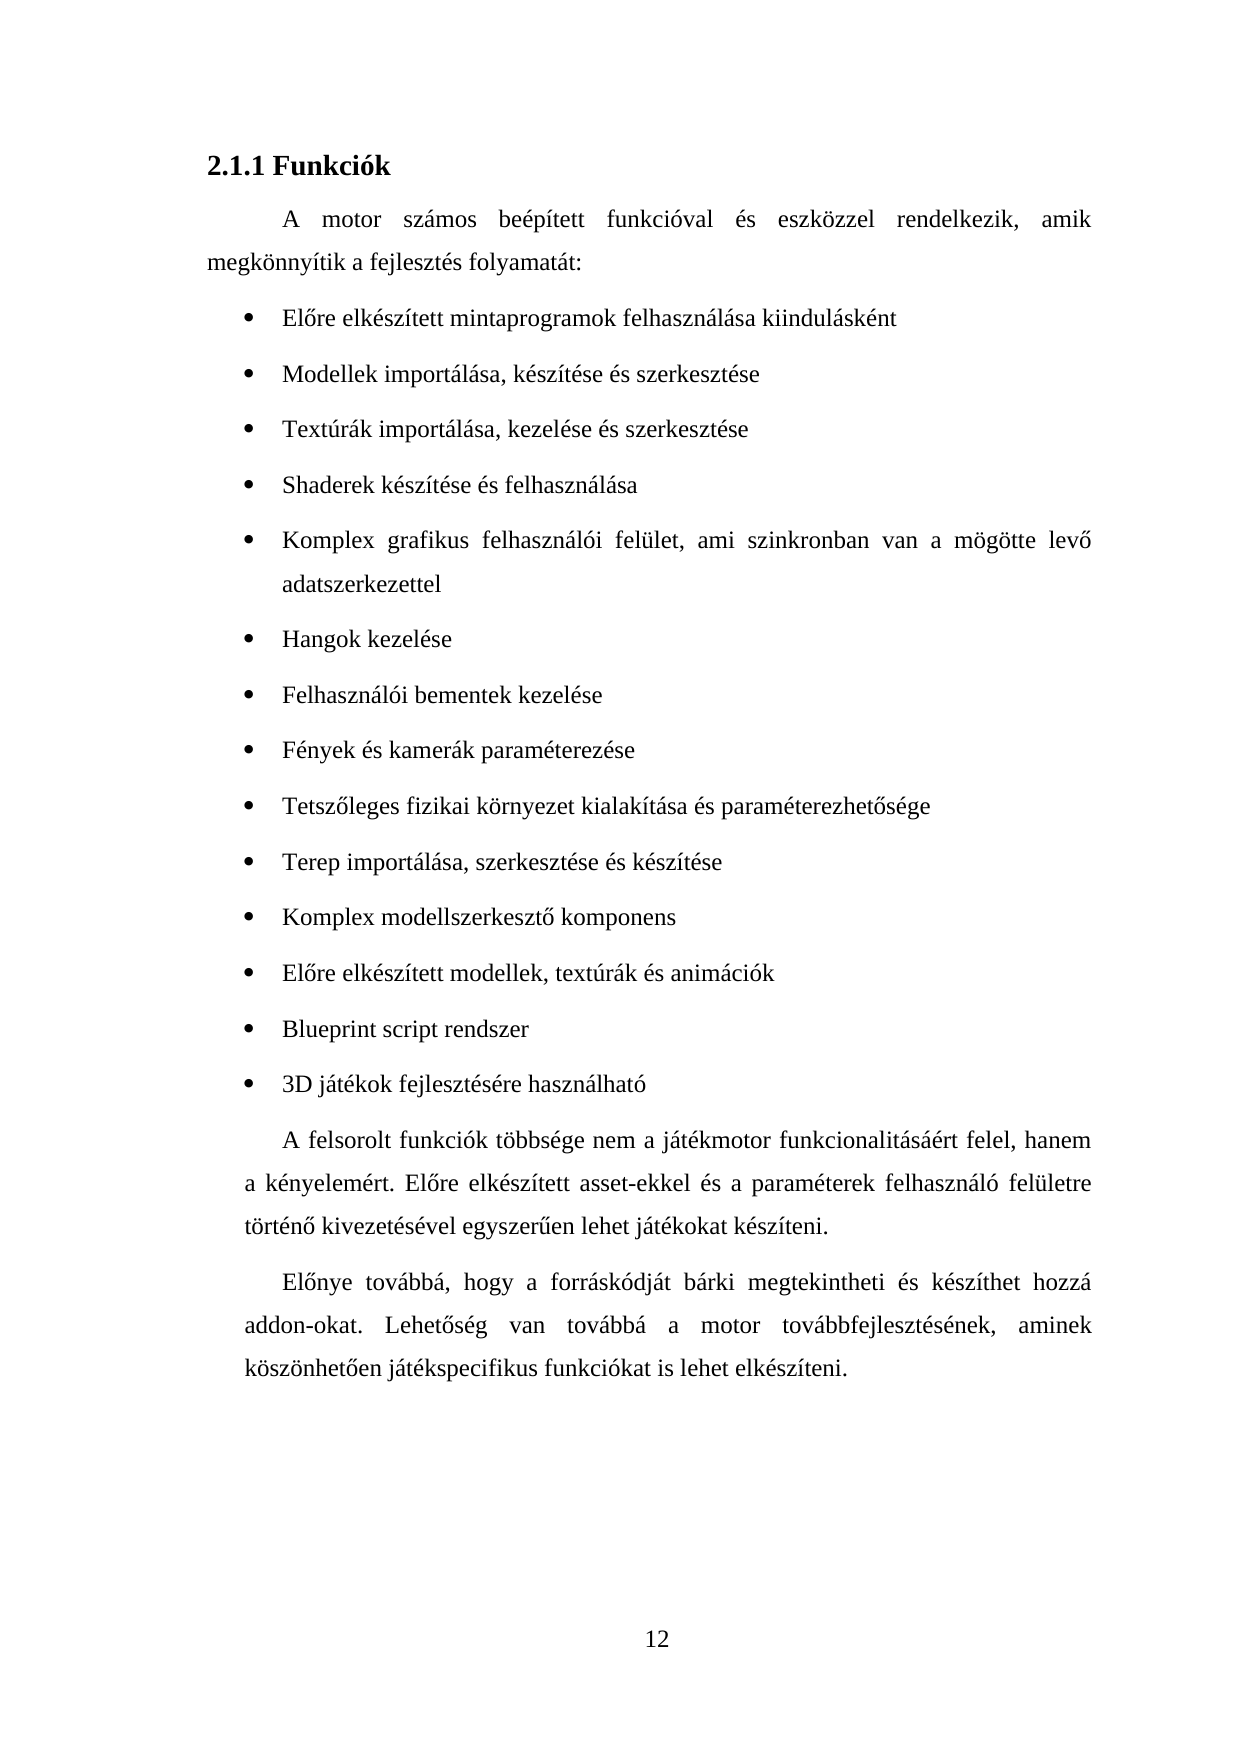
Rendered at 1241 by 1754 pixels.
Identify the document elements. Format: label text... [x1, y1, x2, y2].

list Fények és kamerák paraméterezése [244, 736, 1092, 764]
list Tetszőleges fizikai környezet kialakítása és paraméterezhetősége [244, 791, 1092, 820]
list Blueprint script rendszer [244, 1014, 1092, 1042]
list Komplex grafikus felhasználói felület, ami szinkronban van a mögötte levő adatszerkezettel [244, 526, 1092, 597]
list Terep importálása, szerkesztése és készítése [244, 847, 1092, 876]
list Modellek importálása, készítése és szerkesztése [244, 359, 1092, 387]
list Textúrák importálása, kezelése és szerkesztése [244, 414, 1092, 443]
subtitle Funkciók [207, 148, 1092, 181]
list Hangok kezelése [244, 624, 1092, 653]
list Shaderek készítése és felhasználása [244, 470, 1092, 499]
list Előre elkészített modellek, textúrák és animációk [244, 958, 1092, 987]
text A felsorolt funkciók többsége nem a játékmotor funkcionalitásáért felel, hanem a kényelemért. Előre elkészített asset-ekkel és a paraméterek felhasználó felületre történő kivezetésével egyszerűen lehet játékokat készíteni. [244, 1125, 1092, 1240]
list Komplex modellszerkesztő komponens [244, 902, 1092, 931]
list 3D játékok fejlesztésére használható [244, 1069, 1092, 1098]
text Előnye továbbá, hogy a forráskódját bárki megtekintheti és készíthet hozzá addon-okat. Lehetőség van továbbá a motor továbbfejlesztésének, aminek köszönhetően játékspecifikus funkciókat is lehet elkészíteni. [244, 1267, 1092, 1382]
list Felhasználói bementek kezelése [244, 680, 1092, 709]
list Előre elkészített mintaprogramok felhasználása kiindulásként [244, 303, 1092, 332]
text A motor számos beépített funkcióval és eszközzel rendelkezik, amik megkönnyítik a fejlesztés folyamatát: [207, 204, 1092, 276]
